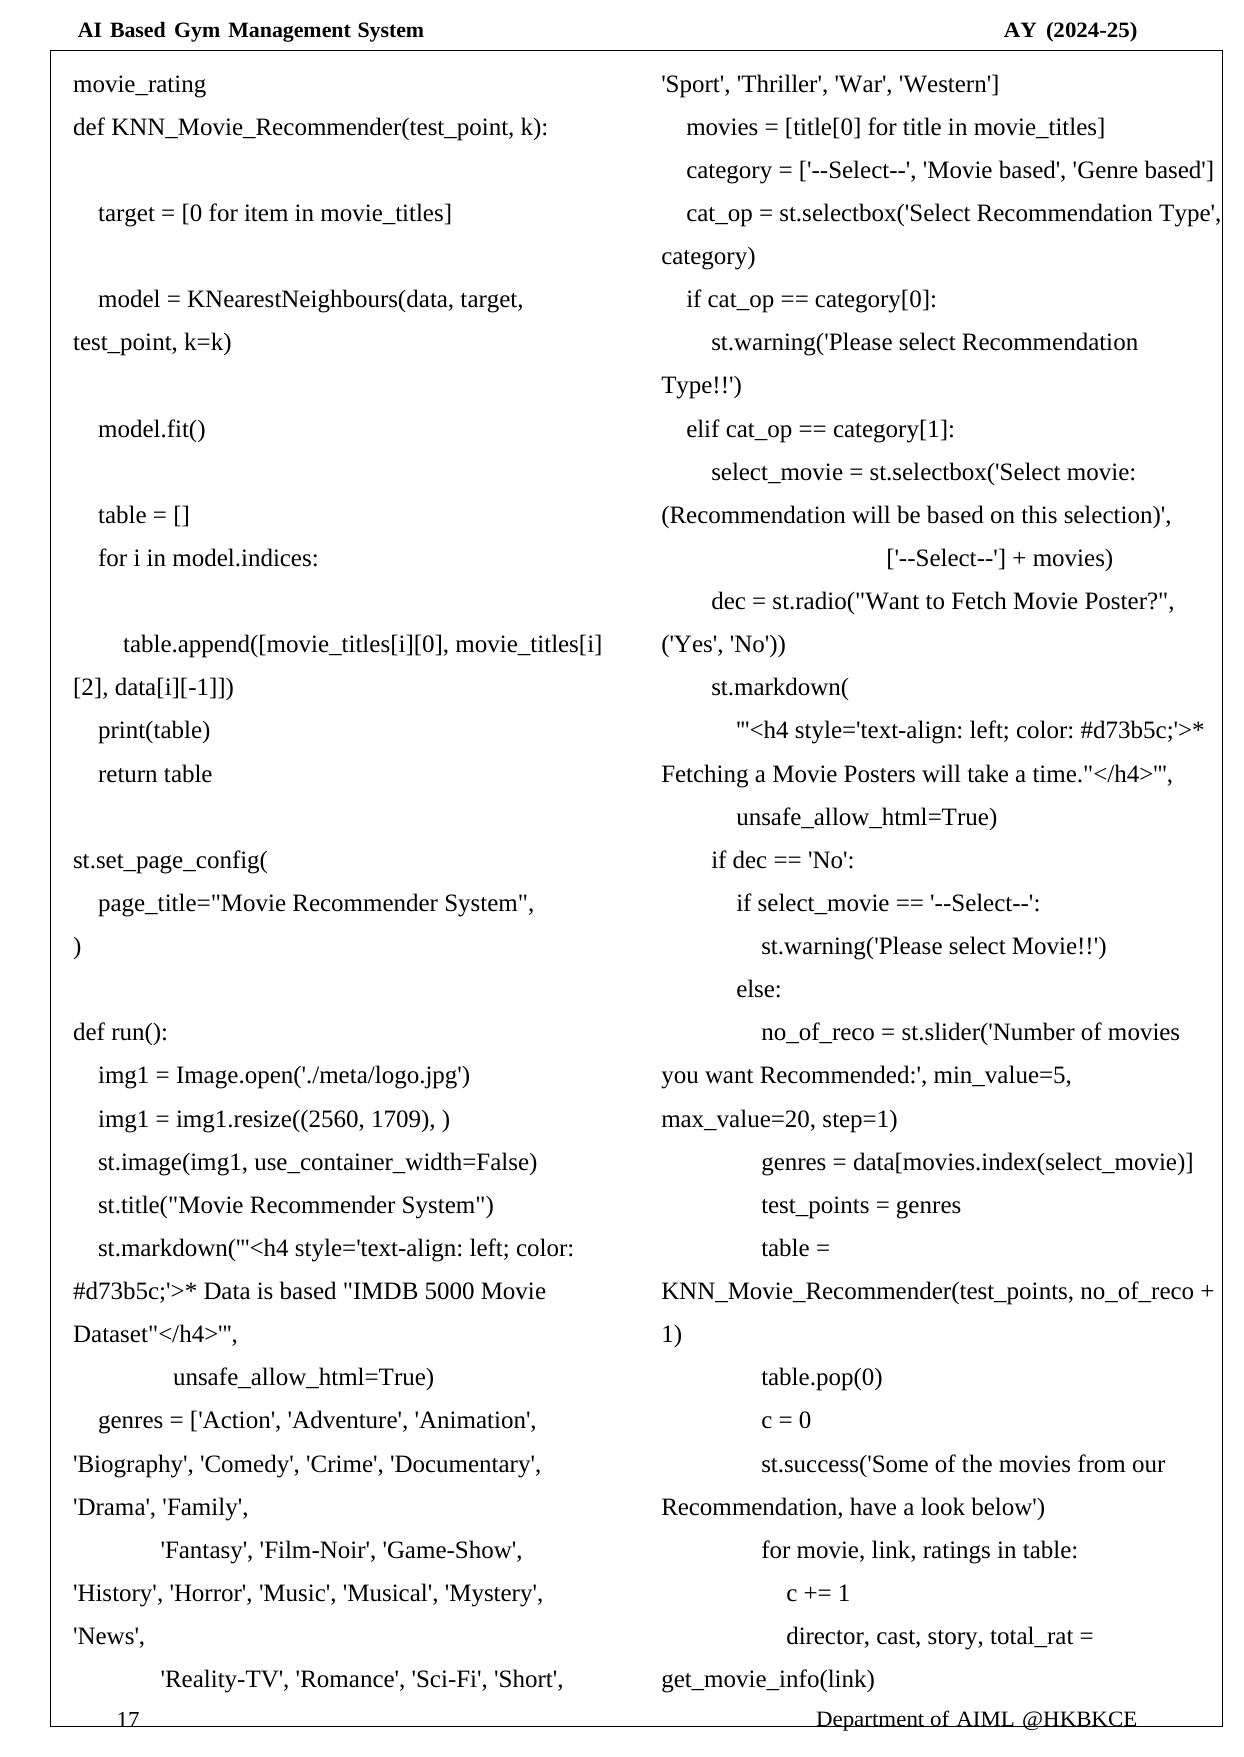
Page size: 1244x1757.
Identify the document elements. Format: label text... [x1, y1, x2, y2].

text print(table) [73, 716, 605, 744]
text 'Fantasy', 'Film-Noir', 'Game-Show', 'History', 'Horror', 'Music', 'Musical', 'Mystery', 'News', [73, 1535, 605, 1650]
text cat_op = st.selectbox('Select Recommendation Type', category) [661, 198, 1222, 270]
text for i in model.indices: [73, 543, 605, 572]
text genres = data[movies.index(select_movie)] [661, 1147, 1222, 1176]
text no_of_reco = st.slider('Number of movies you want Recommended:', min_value=5, max_value=20, step=1) [661, 1017, 1222, 1132]
text category = ['--Select--', 'Movie based', 'Genre based'] [661, 155, 1222, 184]
text table = KNN_Movie_Recommender(test_points, no_of_reco + 1) [661, 1233, 1222, 1348]
text st.markdown('''<h4 style='text-align: left; color: #d73b5c;'>* Data is based "IMDB 5000 Movie Dataset"</h4>''', [73, 1233, 605, 1348]
text target = [0 for item in movie_titles] [73, 198, 605, 227]
text c += 1 [661, 1578, 1222, 1607]
text director, cast, story, total_rat = get_movie_info(link) [661, 1621, 1222, 1693]
text unsafe_allow_html=True) [73, 1362, 605, 1391]
text st.warning('Please select Recommendation Type!!') [661, 327, 1222, 399]
text return movie_director, movie_cast, movie_story, movie_rating [73, 69, 605, 97]
text '''<h4 style='text-align: left; color: #d73b5c;'>* Fetching a Movie Posters will take a time."</h4>''', [661, 716, 1222, 787]
text img1 = img1.resize((2560, 1709), ) [73, 1104, 605, 1132]
text if select_movie == '--Select--': [661, 888, 1222, 917]
text movies = [title[0] for title in movie_titles] [661, 112, 1222, 141]
text def run(): [73, 1017, 605, 1046]
text st.image(img1, use_container_width=False) [73, 1147, 605, 1176]
text st.warning('Please select Movie!!') [661, 931, 1222, 960]
text st.title("Movie Recommender System") [73, 1190, 605, 1219]
text return table [73, 759, 605, 787]
text else: [661, 974, 1222, 1003]
text dec = st.radio("Want to Fetch Movie Poster?", ('Yes', 'No')) [661, 586, 1222, 658]
text st.set_page_config( [73, 845, 605, 874]
text page_title="Movie Recommender System", [73, 888, 605, 917]
text table.append([movie_titles[i][0], movie_titles[i][2], data[i][-1]]) [73, 629, 605, 701]
text for movie, link, ratings in table: [661, 1535, 1222, 1564]
text genres = ['Action', 'Adventure', 'Animation', 'Biography', 'Comedy', 'Crime', 'Documentary', 'Drama', 'Family', [73, 1406, 605, 1521]
text img1 = Image.open('./meta/logo.jpg') [73, 1061, 605, 1089]
text elif cat_op == category[1]: [661, 414, 1222, 442]
text st.markdown( [661, 672, 1222, 701]
text test_points = genres [661, 1190, 1222, 1219]
text select_movie = st.selectbox('Select movie: (Recommendation will be based on this selection)', [661, 457, 1222, 529]
text unsafe_allow_html=True) [661, 802, 1222, 831]
text ) [73, 931, 605, 960]
text c = 0 [661, 1406, 1222, 1434]
text model.fit() [73, 414, 605, 442]
text if cat_op == category[0]: [661, 284, 1222, 313]
text table = [] [73, 500, 605, 529]
text 'Reality-TV', 'Romance', 'Sci-Fi', 'Short', 'Sport', 'Thriller', 'War', 'Western'] [661, 69, 1222, 97]
text 'Reality-TV', 'Romance', 'Sci-Fi', 'Short', 'Sport', 'Thriller', 'War', 'Western'] [73, 1664, 605, 1693]
text def KNN_Movie_Recommender(test_point, k): [73, 112, 605, 141]
text model = KNearestNeighbours(data, target, test_point, k=k) [73, 284, 605, 356]
text ['--Select--'] + movies) [661, 543, 1222, 572]
text if dec == 'No': [661, 845, 1222, 874]
text st.success('Some of the movies from our Recommendation, have a look below') [661, 1449, 1222, 1521]
text table.pop(0) [661, 1362, 1222, 1391]
